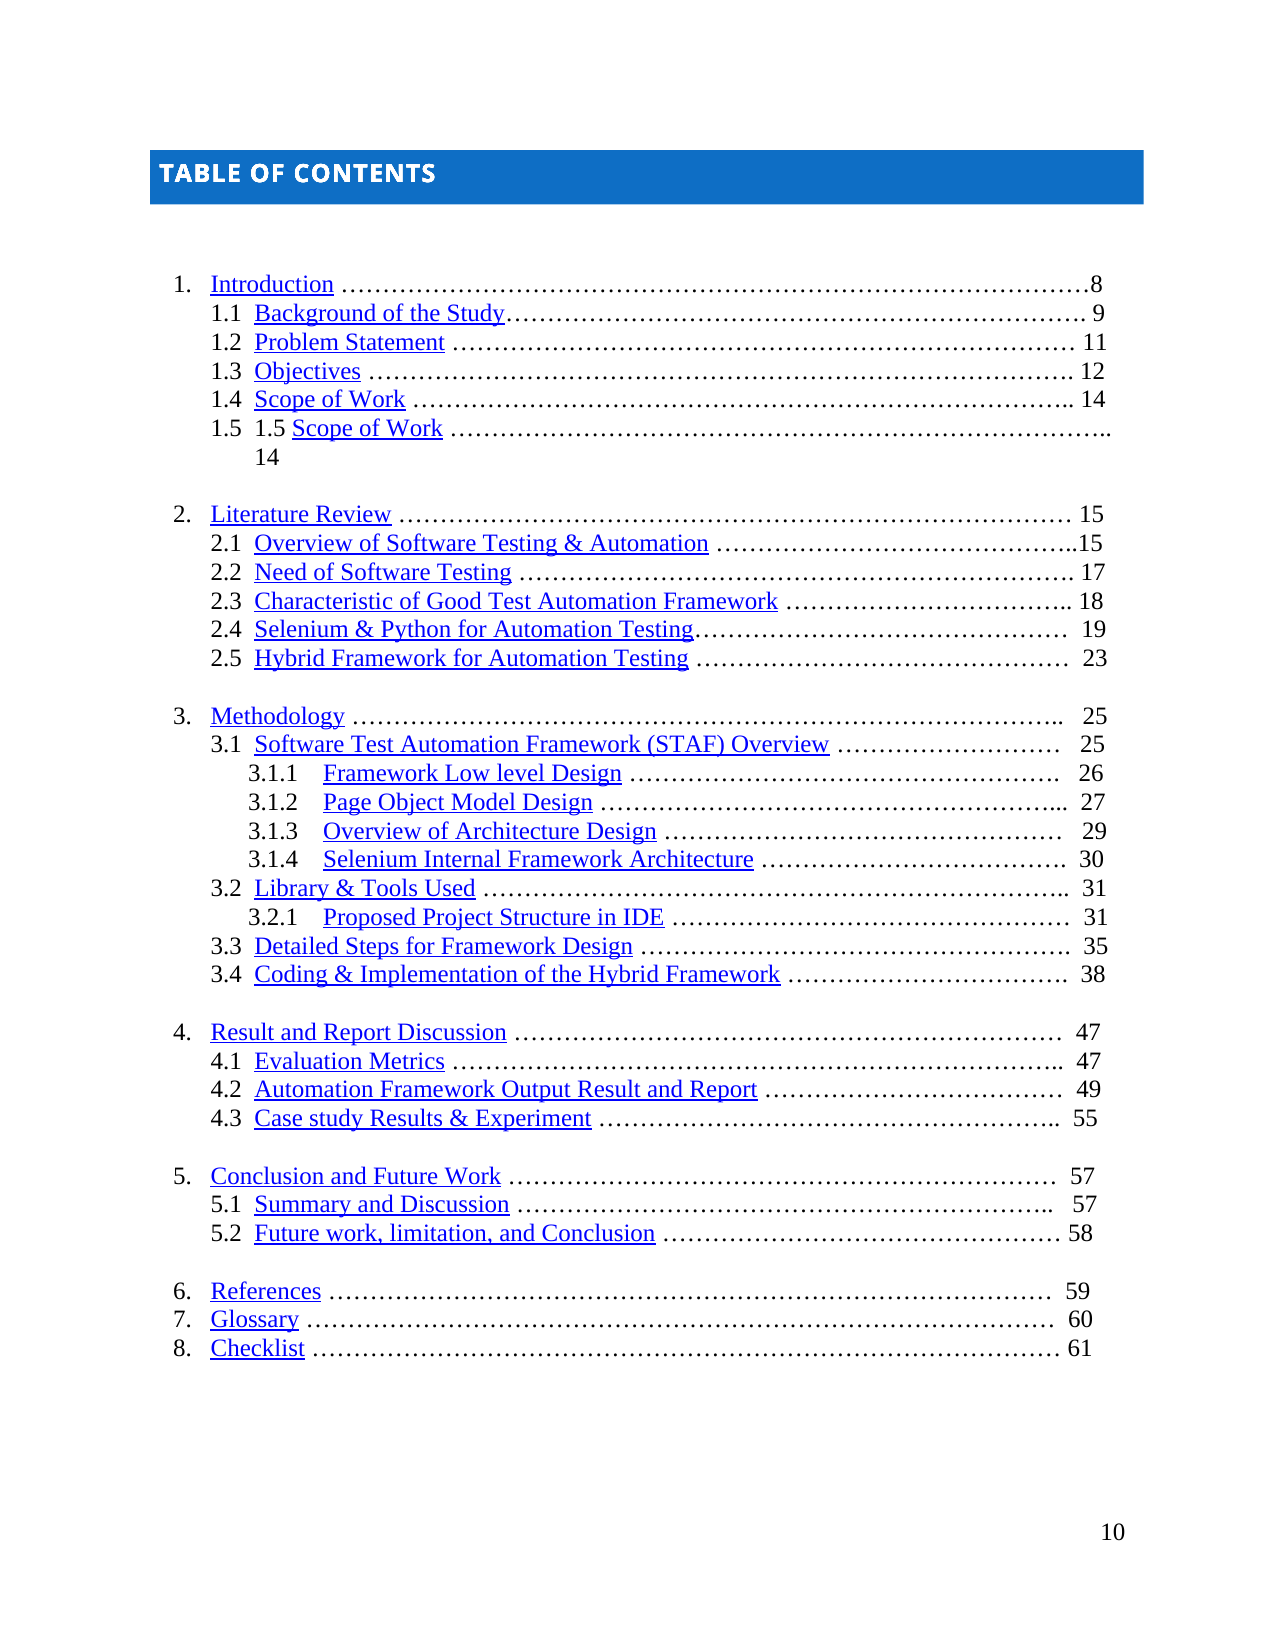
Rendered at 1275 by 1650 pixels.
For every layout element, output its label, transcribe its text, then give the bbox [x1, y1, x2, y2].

list Selenium & Python for Automation Testing……………………………………… 19 [210, 614, 1125, 643]
list Glossary ……………………………………………………………………………… 60 [173, 1304, 1125, 1333]
list Proposed Project Structure in IDE ………………………………………… 31 [248, 902, 1125, 931]
list Conclusion and Future Work ………………………………………………………… 57 [173, 1161, 1125, 1189]
list Characteristic of Good Test Automation Framework …………………………….. 18 [210, 586, 1125, 614]
list Background of the Study……………………………………………………………. 9 [210, 298, 1125, 327]
list Literature Review ……………………………………………………………………… 15 [173, 499, 1125, 528]
list Scope of Work …………………………………………………………………….. 14 [210, 384, 1125, 413]
list Page Object Model Design ………………………………………………... 27 [248, 787, 1125, 816]
list Selenium Internal Framework Architecture ………………………………. 30 [248, 844, 1125, 873]
list Automation Framework Output Result and Report ……………………………… 49 [210, 1074, 1125, 1103]
list Methodology ………………………………………………………………………….. 25 [173, 701, 1125, 729]
list Checklist ……………………………………………………………………………… 61 [173, 1333, 1125, 1362]
list Hybrid Framework for Automation Testing ……………………………………… 23 [210, 643, 1125, 672]
list Result and Report Discussion ………………………………………………………… 47 [173, 1017, 1125, 1046]
list Introduction ………………………………………………………………………………8 [173, 269, 1125, 298]
list Problem Statement ………………………………………………………………… 11 [210, 327, 1125, 356]
list Evaluation Metrics ……………………………………………………………….. 47 [210, 1046, 1125, 1074]
list Summary and Discussion ……………………………………………………….. 57 [210, 1189, 1125, 1218]
list Case study Results & Experiment ……………………………………………….. 55 [210, 1103, 1125, 1132]
list Future work, limitation, and Conclusion ………………………………………… 58 [210, 1218, 1125, 1247]
list Detailed Steps for Framework Design ……………………………………………. 35 [210, 931, 1125, 959]
list 1.5 Scope of Work …………………………………………………………………….. 14 [210, 413, 1125, 471]
list Coding & Implementation of the Hybrid Framework ……………………………. 38 [210, 959, 1125, 988]
list References …………………………………………………………………………… 59 [173, 1276, 1125, 1304]
list Framework Low level Design ……………………………………………. 26 [248, 758, 1125, 787]
list Library & Tools Used …………………………………………………………….. 31 [210, 873, 1125, 902]
list Objectives …………………………………………………………………………. 12 [210, 356, 1125, 384]
list Software Test Automation Framework (STAF) Overview ……………………… 25 [210, 729, 1125, 758]
list Overview of Architecture Design ………………………………………… 29 [248, 816, 1125, 844]
list Overview of Software Testing & Automation ……………………………………..15 [210, 528, 1125, 557]
list Need of Software Testing …………………………………………………………. 17 [210, 557, 1125, 586]
